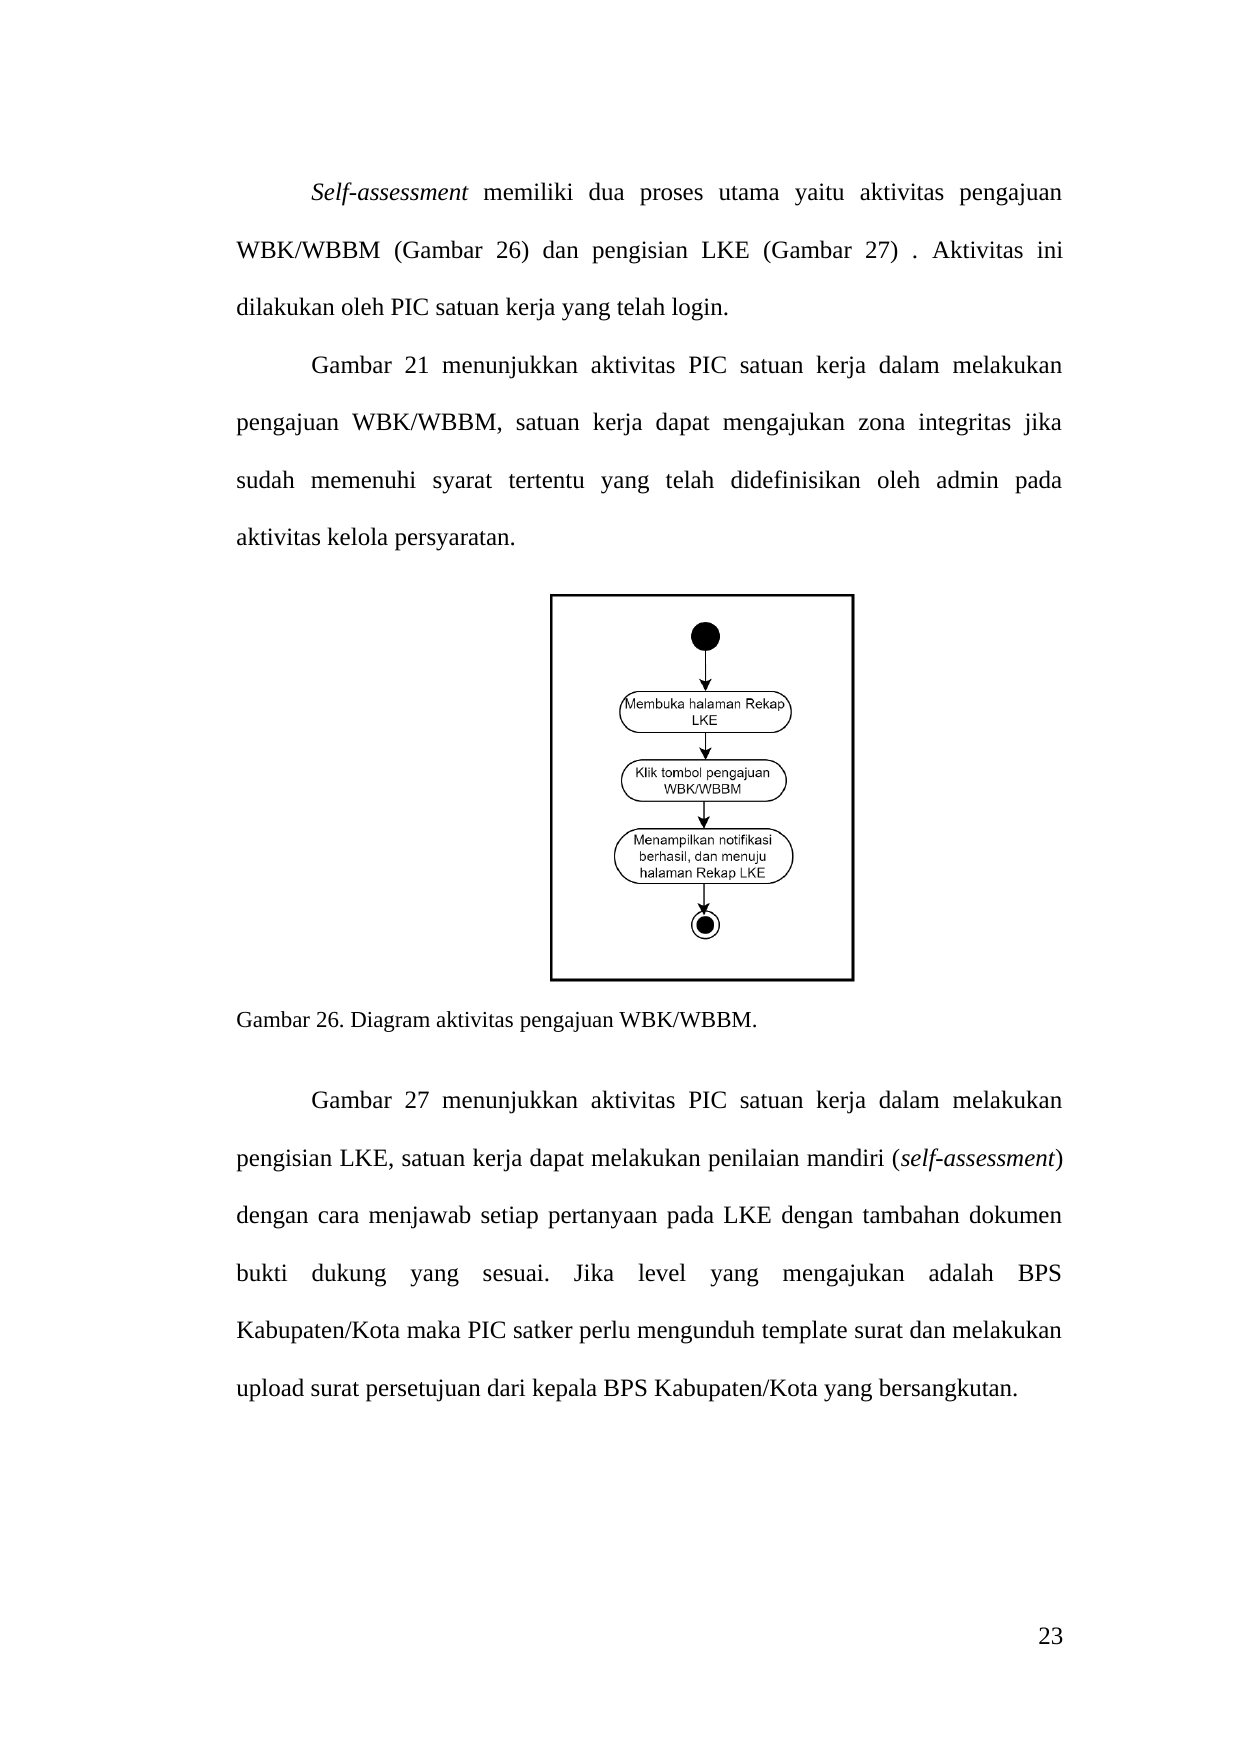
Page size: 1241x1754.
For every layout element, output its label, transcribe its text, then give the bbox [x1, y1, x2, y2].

picture [535, 579, 867, 994]
text Self-assessment memiliki dua proses utama yaitu aktivitas pengajuan WBK/WBBM (Gambar 26) dan pengisian LKE (Gambar 27) . Aktivitas ini dilakukan oleh PIC satuan kerja yang telah login. [236, 177, 1063, 321]
text Gambar 21 menunjukkan aktivitas PIC satuan kerja dalam melakukan pengajuan WBK/WBBM, satuan kerja dapat mengajukan zona integritas jika sudah memenuhi syarat tertentu yang telah didefinisikan oleh admin pada aktivitas kelola persyaratan. [236, 350, 1063, 551]
text Gambar 27 menunjukkan aktivitas PIC satuan kerja dalam melakukan pengisian LKE, satuan kerja dapat melakukan penilaian mandiri (self-assessment) dengan cara menjawab setiap pertanyaan pada LKE dengan tambahan dokumen bukti dukung yang sesuai. Jika level yang mengajukan adalah BPS Kabupaten/Kota maka PIC satker perlu mengunduh template surat dan melakukan upload surat persetujuan dari kepala BPS Kabupaten/Kota yang bersangkutan. [236, 1085, 1063, 1401]
text Gambar 26. Diagram aktivitas pengajuan WBK/WBBM. [236, 1006, 1063, 1033]
